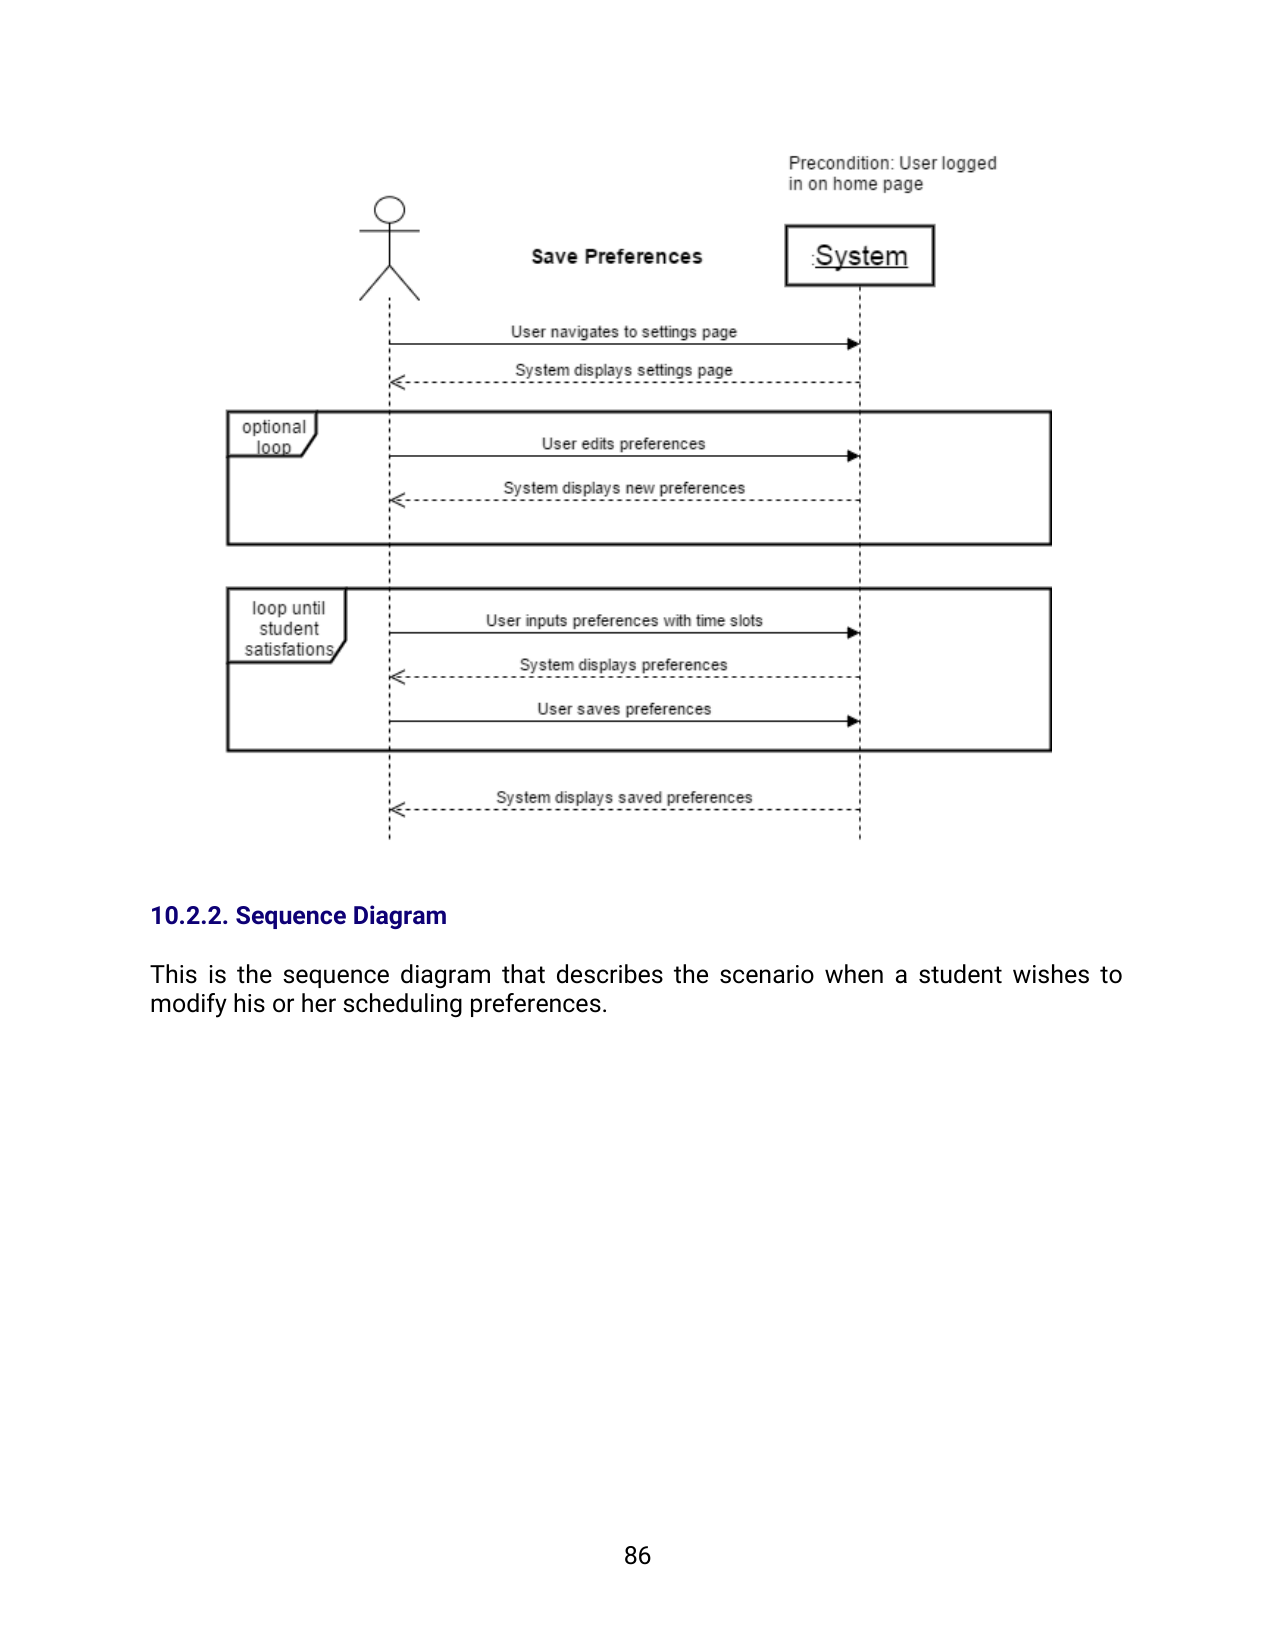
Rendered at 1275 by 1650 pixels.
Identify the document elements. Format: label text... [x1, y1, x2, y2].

text This is the sequence diagram that describes the scenario when a student wishes to modify his or her scheduling preferences. [150, 960, 1125, 1018]
picture [223, 150, 1052, 843]
subtitle 10.2.2. Sequence Diagram [150, 901, 1125, 931]
